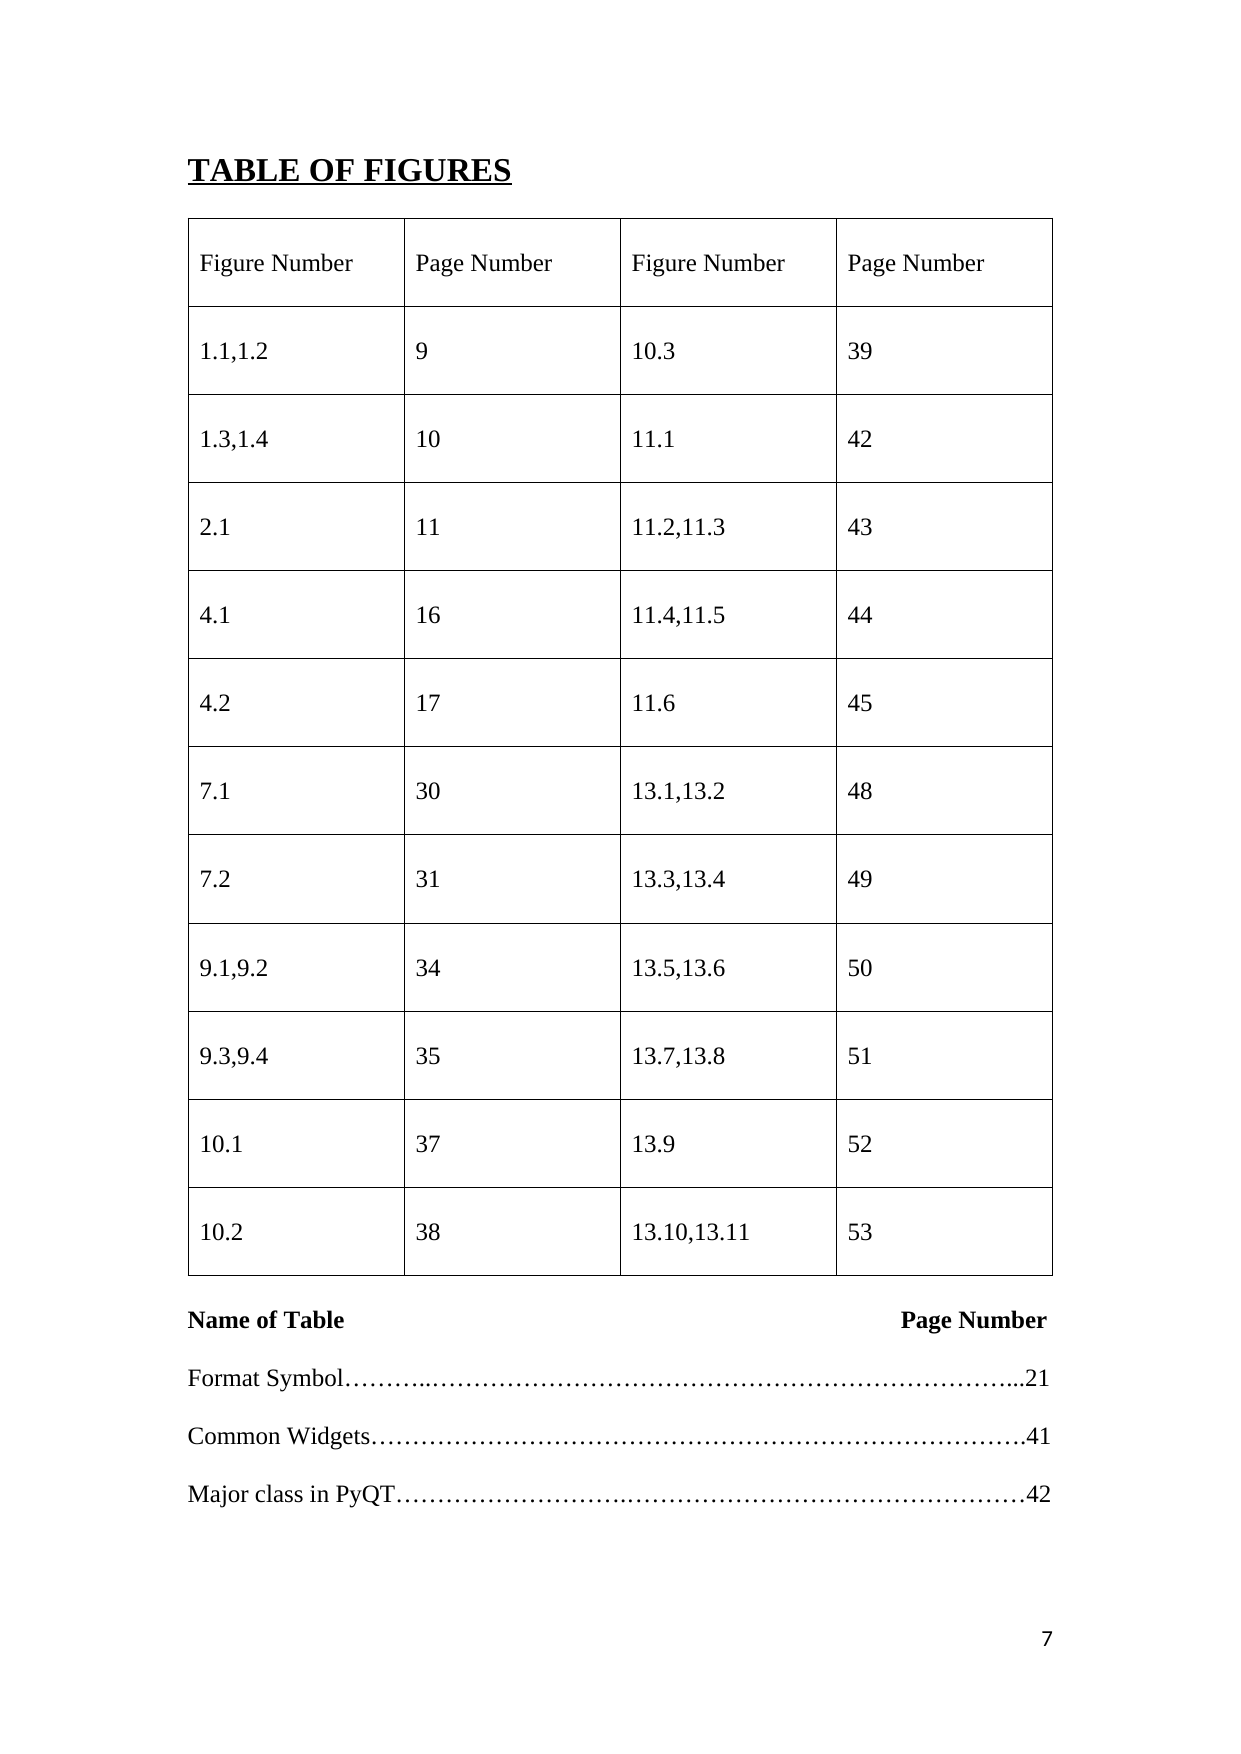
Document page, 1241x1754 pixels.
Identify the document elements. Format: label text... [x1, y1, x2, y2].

table_cell 1.3,1.4 [189, 395, 404, 482]
table_cell 49 [837, 835, 1052, 922]
table_cell 11 [405, 483, 620, 570]
table_cell 38 [405, 1188, 620, 1275]
table_cell 42 [837, 395, 1052, 482]
text Name of Table Page Number [187, 1305, 1053, 1334]
table_cell 10.2 [189, 1188, 404, 1275]
table_cell 9.3,9.4 [189, 1012, 404, 1099]
table_cell 44 [837, 571, 1052, 658]
table_cell 31 [405, 835, 620, 922]
table_cell 10 [405, 395, 620, 482]
table_cell 53 [837, 1188, 1052, 1275]
table_cell 11.6 [621, 659, 836, 746]
table_cell 50 [837, 924, 1052, 1011]
table_cell 51 [837, 1012, 1052, 1099]
table_cell 43 [837, 483, 1052, 570]
text Format Symbol………..……………………………………………………………...21 [187, 1363, 1053, 1392]
table_cell 52 [837, 1100, 1052, 1187]
table_cell 13.9 [621, 1100, 836, 1187]
table_cell 4.1 [189, 571, 404, 658]
table_cell 13.1,13.2 [621, 747, 836, 834]
text Common Widgets…………………………………………………………………….41 [187, 1421, 1053, 1450]
table_header Figure Number [621, 219, 836, 306]
table_cell 1.1,1.2 [189, 307, 404, 394]
table_cell 9.1,9.2 [189, 924, 404, 1011]
table_cell 13.7,13.8 [621, 1012, 836, 1099]
table_cell 11.1 [621, 395, 836, 482]
table_cell 45 [837, 659, 1052, 746]
table_cell 4.2 [189, 659, 404, 746]
table_cell 11.4,11.5 [621, 571, 836, 658]
text Major class in PyQT……………………….…………………………………………42 [187, 1479, 1053, 1508]
table_cell 30 [405, 747, 620, 834]
table_cell 35 [405, 1012, 620, 1099]
table_cell 7.2 [189, 835, 404, 922]
table_header Page Number [405, 219, 620, 306]
table_cell 37 [405, 1100, 620, 1187]
table_cell 7.1 [189, 747, 404, 834]
table_header Figure Number [189, 219, 404, 306]
table_cell 13.3,13.4 [621, 835, 836, 922]
text TABLE OF FIGURES [187, 150, 1053, 188]
table_cell 34 [405, 924, 620, 1011]
table_cell 2.1 [189, 483, 404, 570]
table_cell 39 [837, 307, 1052, 394]
table_cell 10.1 [189, 1100, 404, 1187]
table_cell 10.3 [621, 307, 836, 394]
table_cell 13.5,13.6 [621, 924, 836, 1011]
table_cell 13.10,13.11 [621, 1188, 836, 1275]
table_cell 48 [837, 747, 1052, 834]
table_cell 17 [405, 659, 620, 746]
table_cell 16 [405, 571, 620, 658]
table_header Page Number [837, 219, 1052, 306]
table_cell 11.2,11.3 [621, 483, 836, 570]
table_cell 9 [405, 307, 620, 394]
